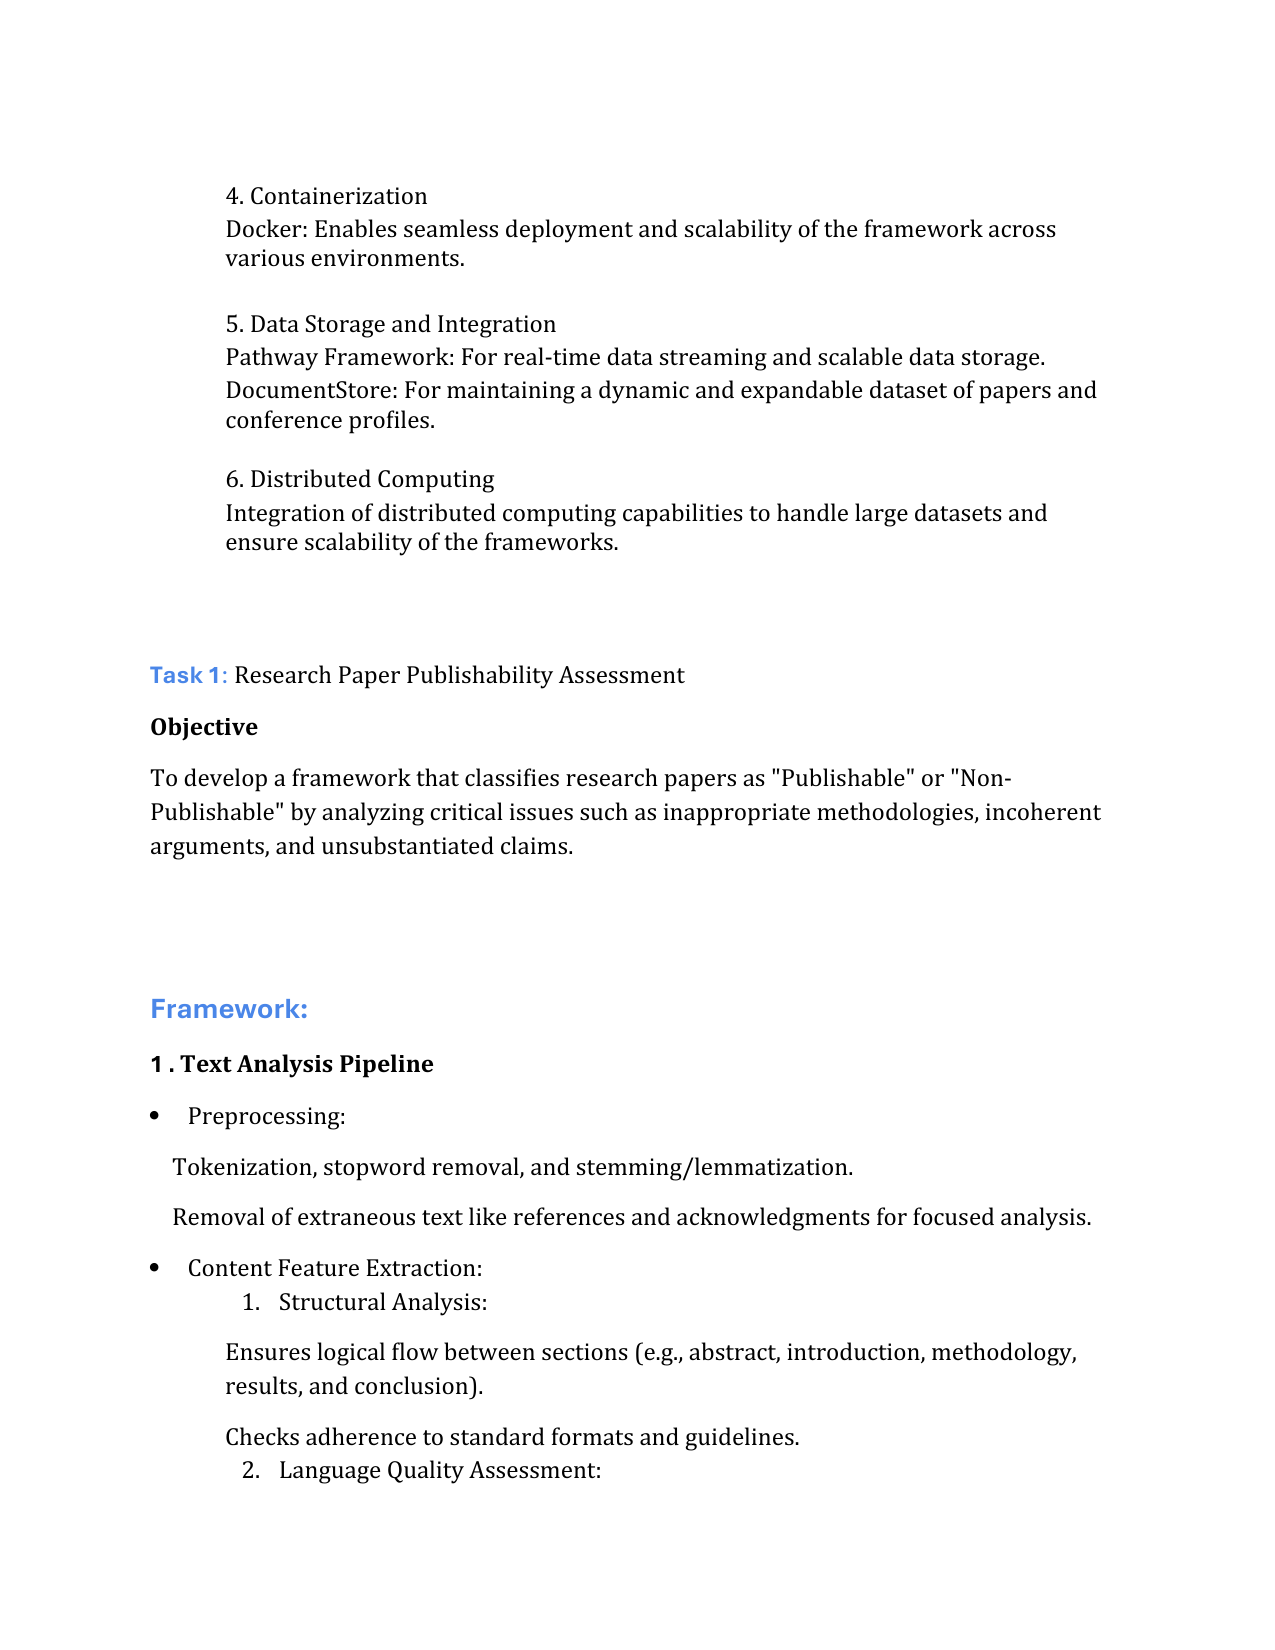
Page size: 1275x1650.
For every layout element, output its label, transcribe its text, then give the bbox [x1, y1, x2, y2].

text Ensures logical flow between sections (e.g., abstract, introduction, methodology, results, and conclusion). [225, 1337, 1125, 1400]
subtitle 5. Data Storage and Integration [225, 309, 1125, 338]
text Removal of extraneous text like references and acknowledgments for focused analysis. [150, 1202, 1125, 1231]
text Tokenization, stopword removal, and stemming/lemmatization. [150, 1152, 1125, 1181]
subtitle Docker: Enables seamless deployment and scalability of the framework across various environments. [225, 214, 1125, 272]
text Task 1: Research Paper Publishability Assessment [150, 660, 1125, 691]
list Checks adherence to standard formats and guidelines. [225, 1421, 1125, 1451]
list Language Quality Assessment: [241, 1455, 1125, 1484]
list Content Feature Extraction: [150, 1253, 1125, 1282]
text Objective [150, 712, 1125, 741]
text 1 . Text Analysis Pipeline [150, 1049, 1125, 1079]
text To develop a framework that classifies research papers as "Publishable" or "Non-Publishable" by analyzing critical issues such as inappropriate methodologies, incoherent arguments, and unsubstantiated claims. [150, 763, 1125, 859]
subtitle 4. Containerization [225, 181, 1125, 210]
subtitle Integration of distributed computing capabilities to handle large datasets and ensure scalability of the frameworks. [225, 497, 1125, 556]
subtitle Pathway Framework: For real-time data streaming and scalable data storage. [225, 342, 1125, 371]
subtitle DocumentStore: For maintaining a dynamic and expandable dataset of papers and conference profiles. [225, 375, 1125, 433]
subtitle 6. Distributed Computing [225, 464, 1125, 493]
text Framework: [150, 991, 1125, 1026]
list Structural Analysis: [241, 1286, 1125, 1316]
list Preprocessing: [150, 1101, 1125, 1130]
